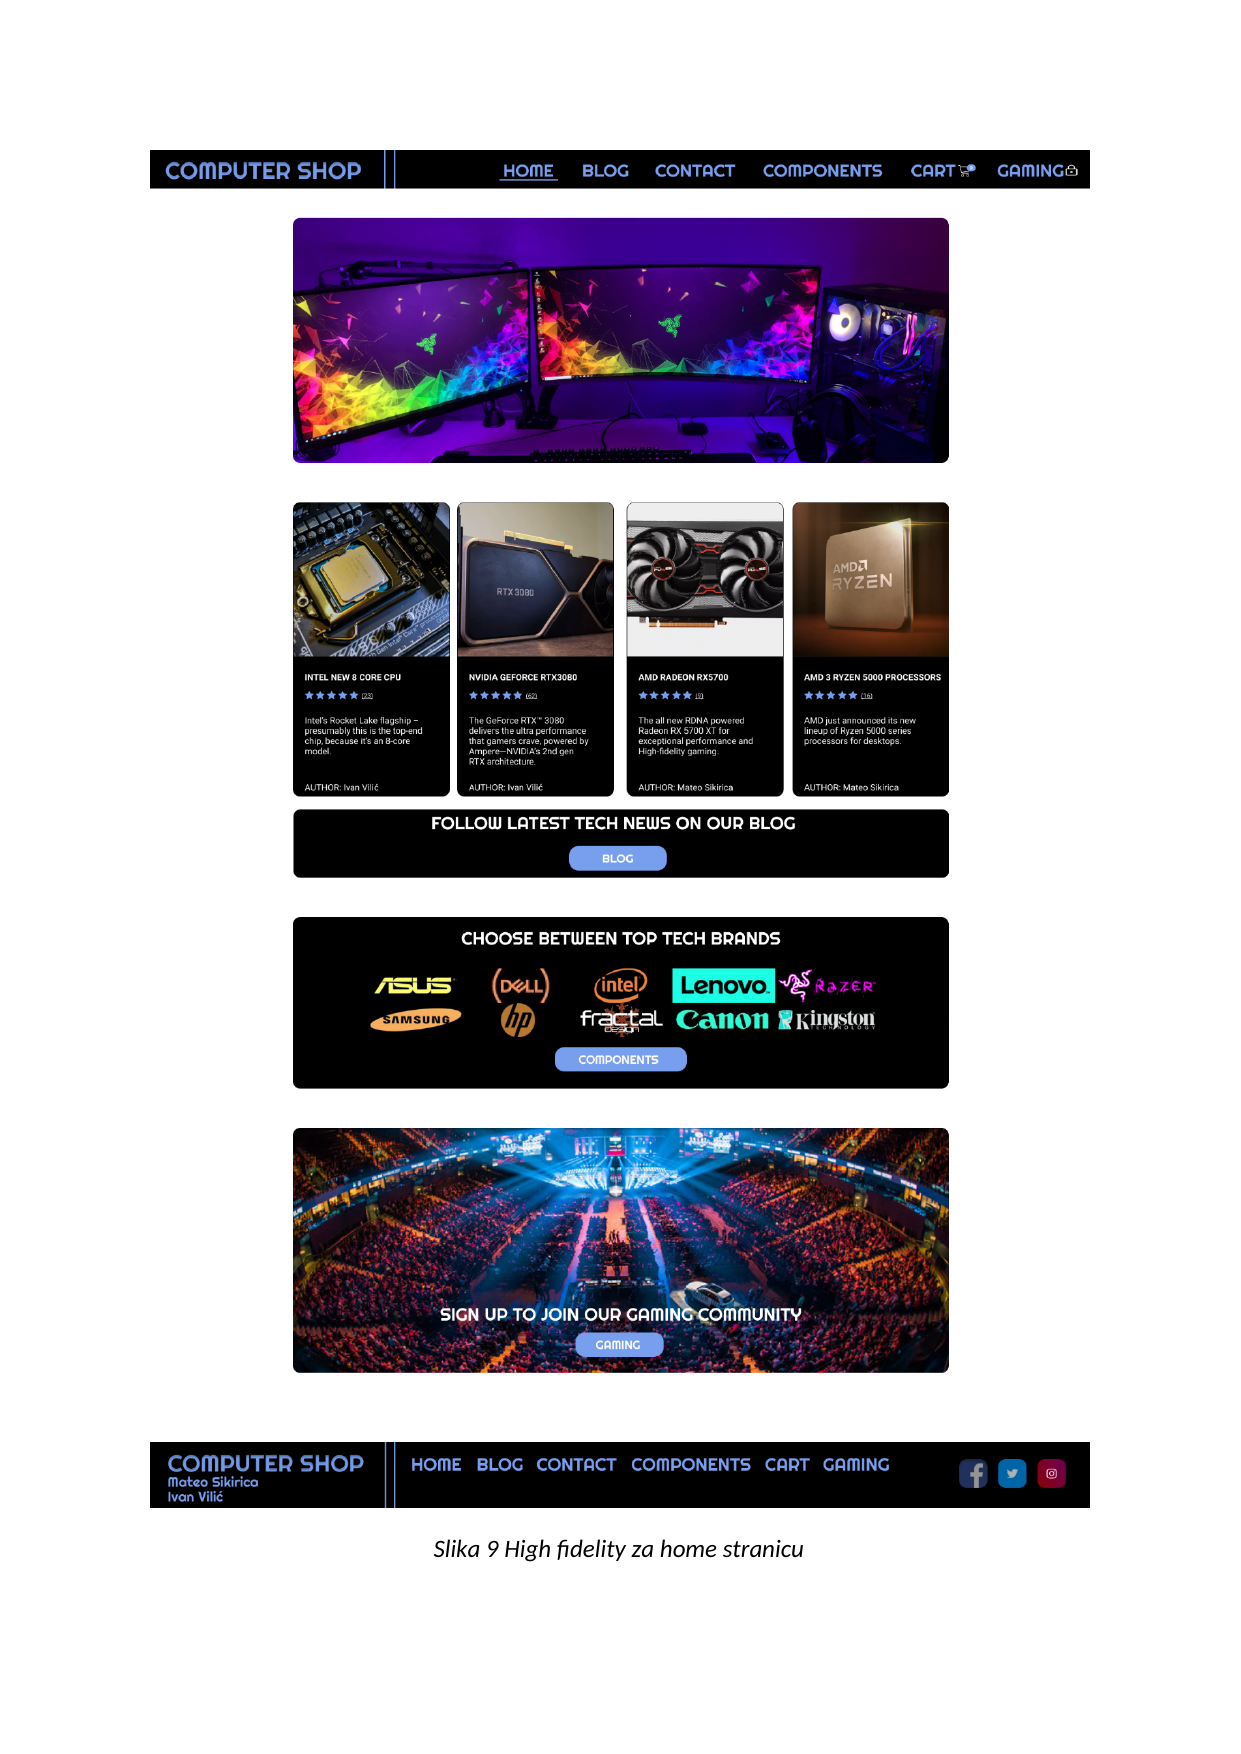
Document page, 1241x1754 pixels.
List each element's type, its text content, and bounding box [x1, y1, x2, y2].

picture [150, 150, 1090, 1508]
text Slika 9 High fidelity za home stranicu [150, 1534, 1090, 1564]
